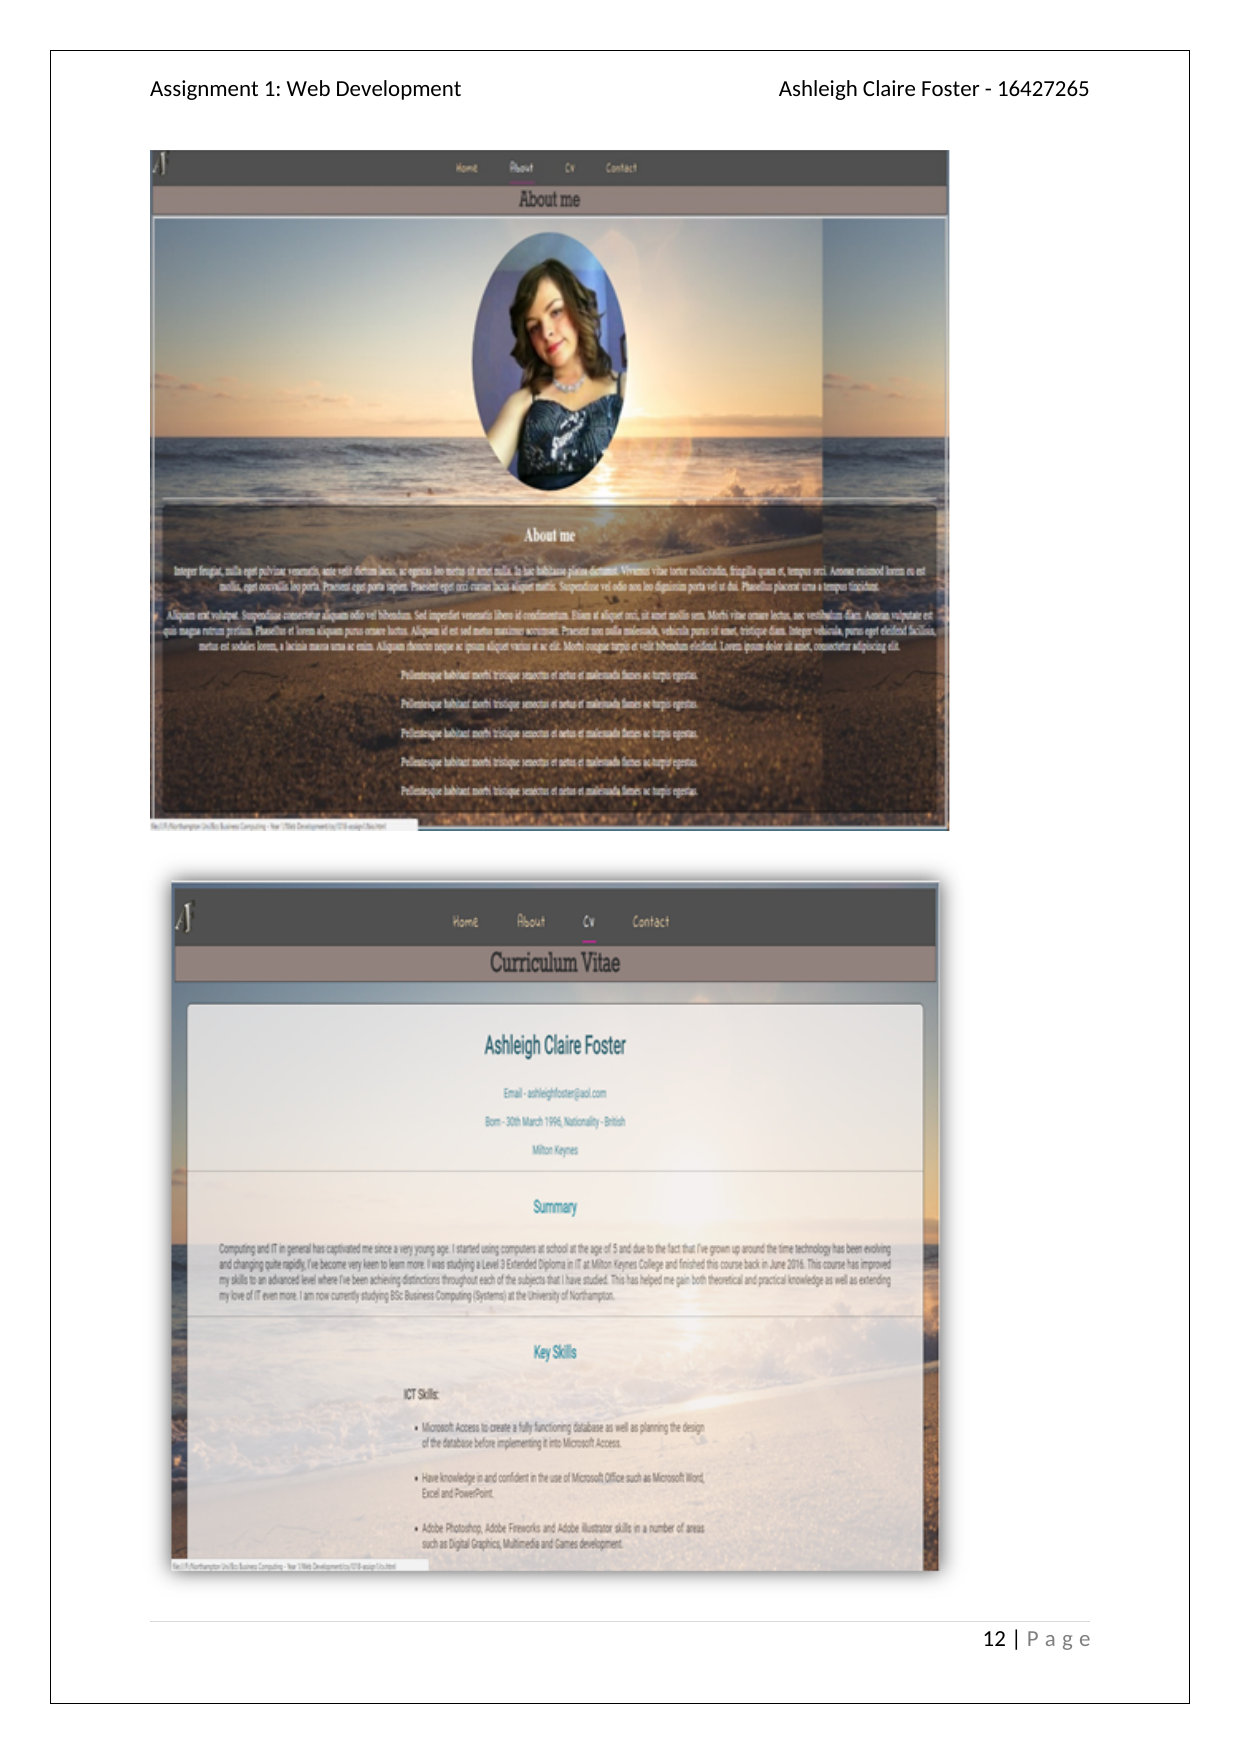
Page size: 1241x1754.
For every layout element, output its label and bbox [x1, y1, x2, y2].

picture [150, 150, 950, 831]
picture [140, 851, 969, 1598]
